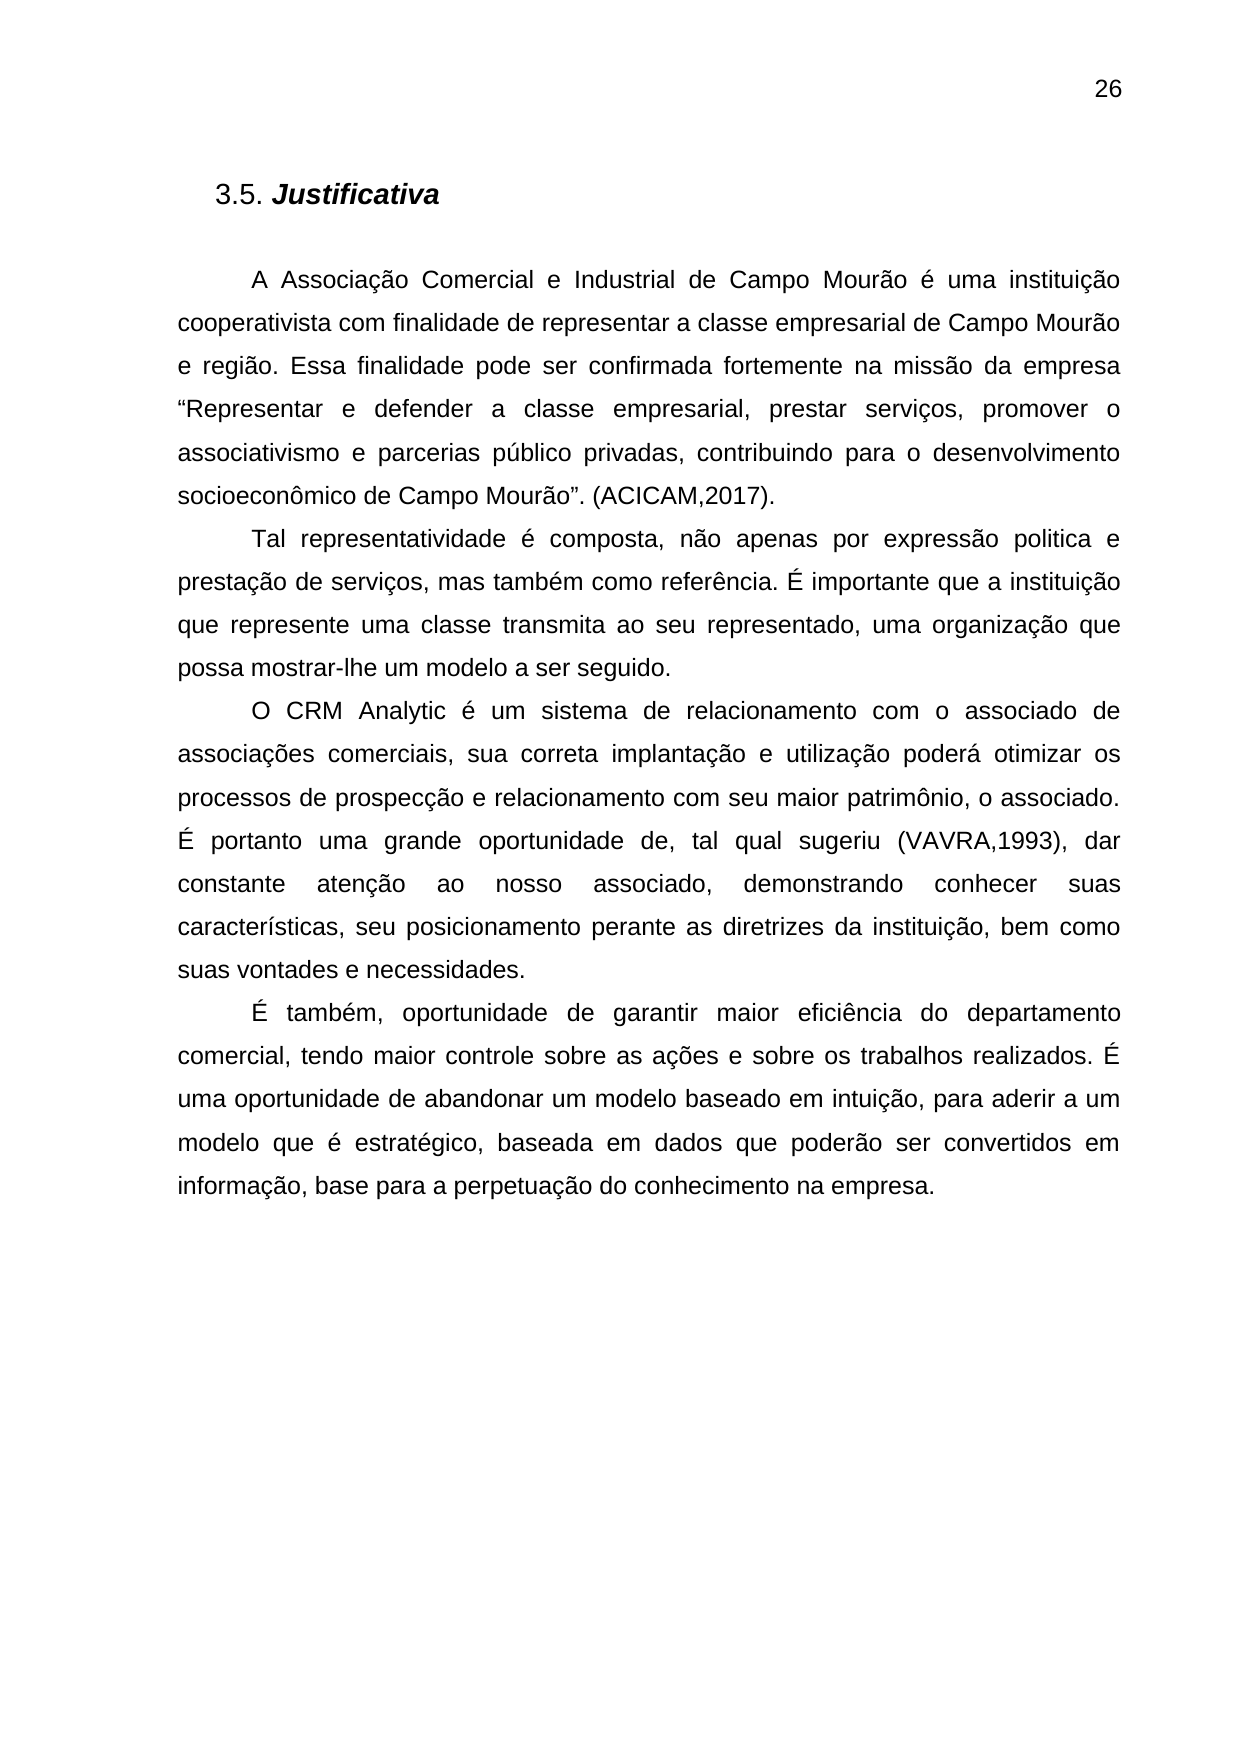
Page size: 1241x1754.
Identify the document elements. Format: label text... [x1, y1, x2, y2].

text É também, oportunidade de garantir maior eficiência do departamento comercial, tendo maior controle sobre as ações e sobre os trabalhos realizados. É uma oportunidade de abandonar um modelo baseado em intuição, para aderir a um modelo que é estratégico, baseada em dados que poderão ser convertidos em informação, base para a perpetuação do conhecimento na empresa. [177, 998, 1122, 1199]
text Tal representatividade é composta, não apenas por expressão politica e prestação de serviços, mas também como referência. É importante que a instituição que represente uma classe transmita ao seu representado, uma organização que possa mostrar-lhe um modelo a ser seguido. [177, 524, 1122, 682]
text A Associação Comercial e Industrial de Campo Mourão é uma instituição cooperativista com finalidade de representar a classe empresarial de Campo Mourão e região. Essa finalidade pode ser confirmada fortemente na missão da empresa “Representar e defender a classe empresarial, prestar serviços, promover o associativismo e parcerias público privadas, contribuindo para o desenvolvimento socioeconômico de Campo Mourão”. (ACICAM,2017). [177, 265, 1122, 509]
text O CRM Analytic é um sistema de relacionamento com o associado de associações comerciais, sua correta implantação e utilização poderá otimizar os processos de prospecção e relacionamento com seu maior patrimônio, o associado. É portanto uma grande oportunidade de, tal qual sugeriu (VAVRA,1993), dar constante atenção ao nosso associado, demonstrando conhecer suas características, seu posicionamento perante as diretrizes da instituição, bem como suas vontades e necessidades. [177, 696, 1122, 984]
text Justificativa [215, 177, 1122, 211]
